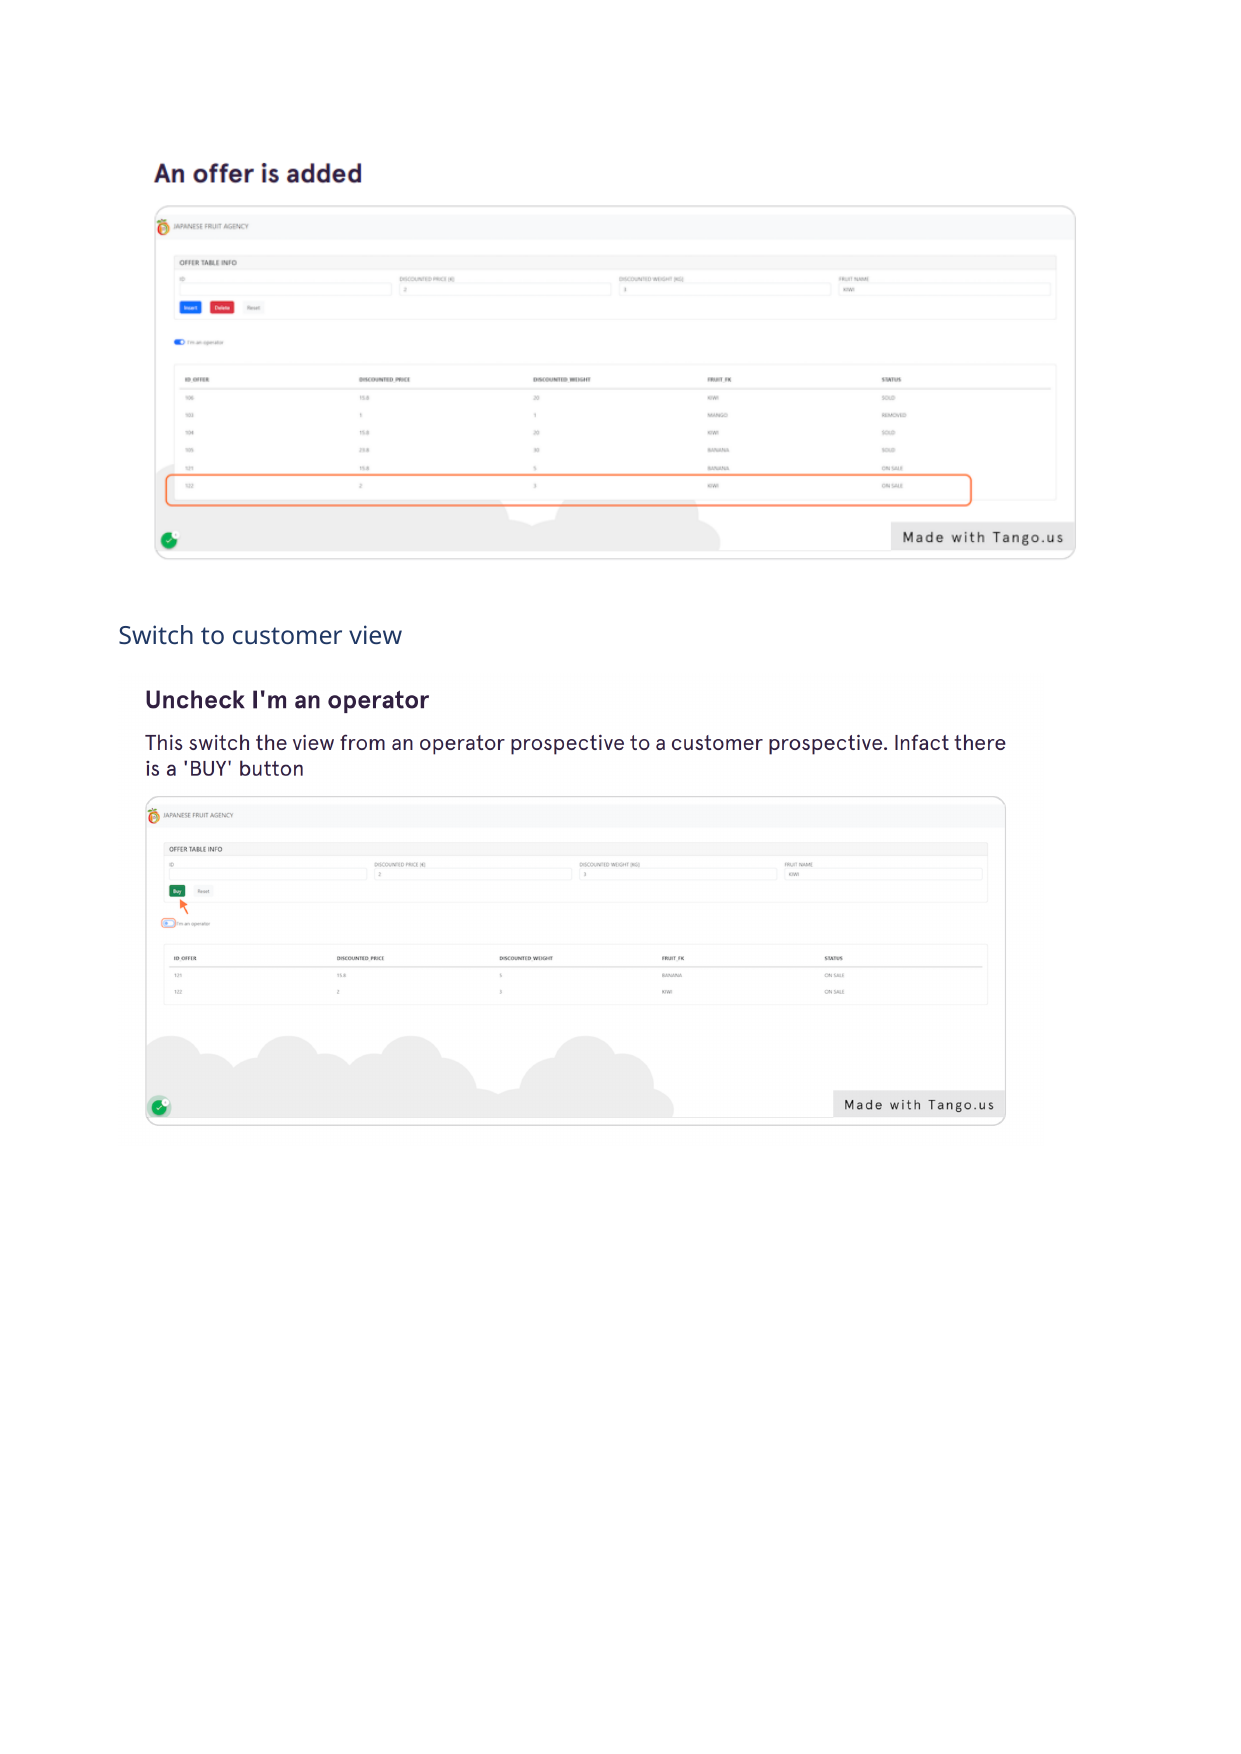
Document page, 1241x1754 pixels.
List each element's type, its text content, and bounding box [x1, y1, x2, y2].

picture [118, 147, 1108, 580]
picture [118, 673, 1044, 1146]
subtitle Switch to customer view [118, 617, 1122, 651]
